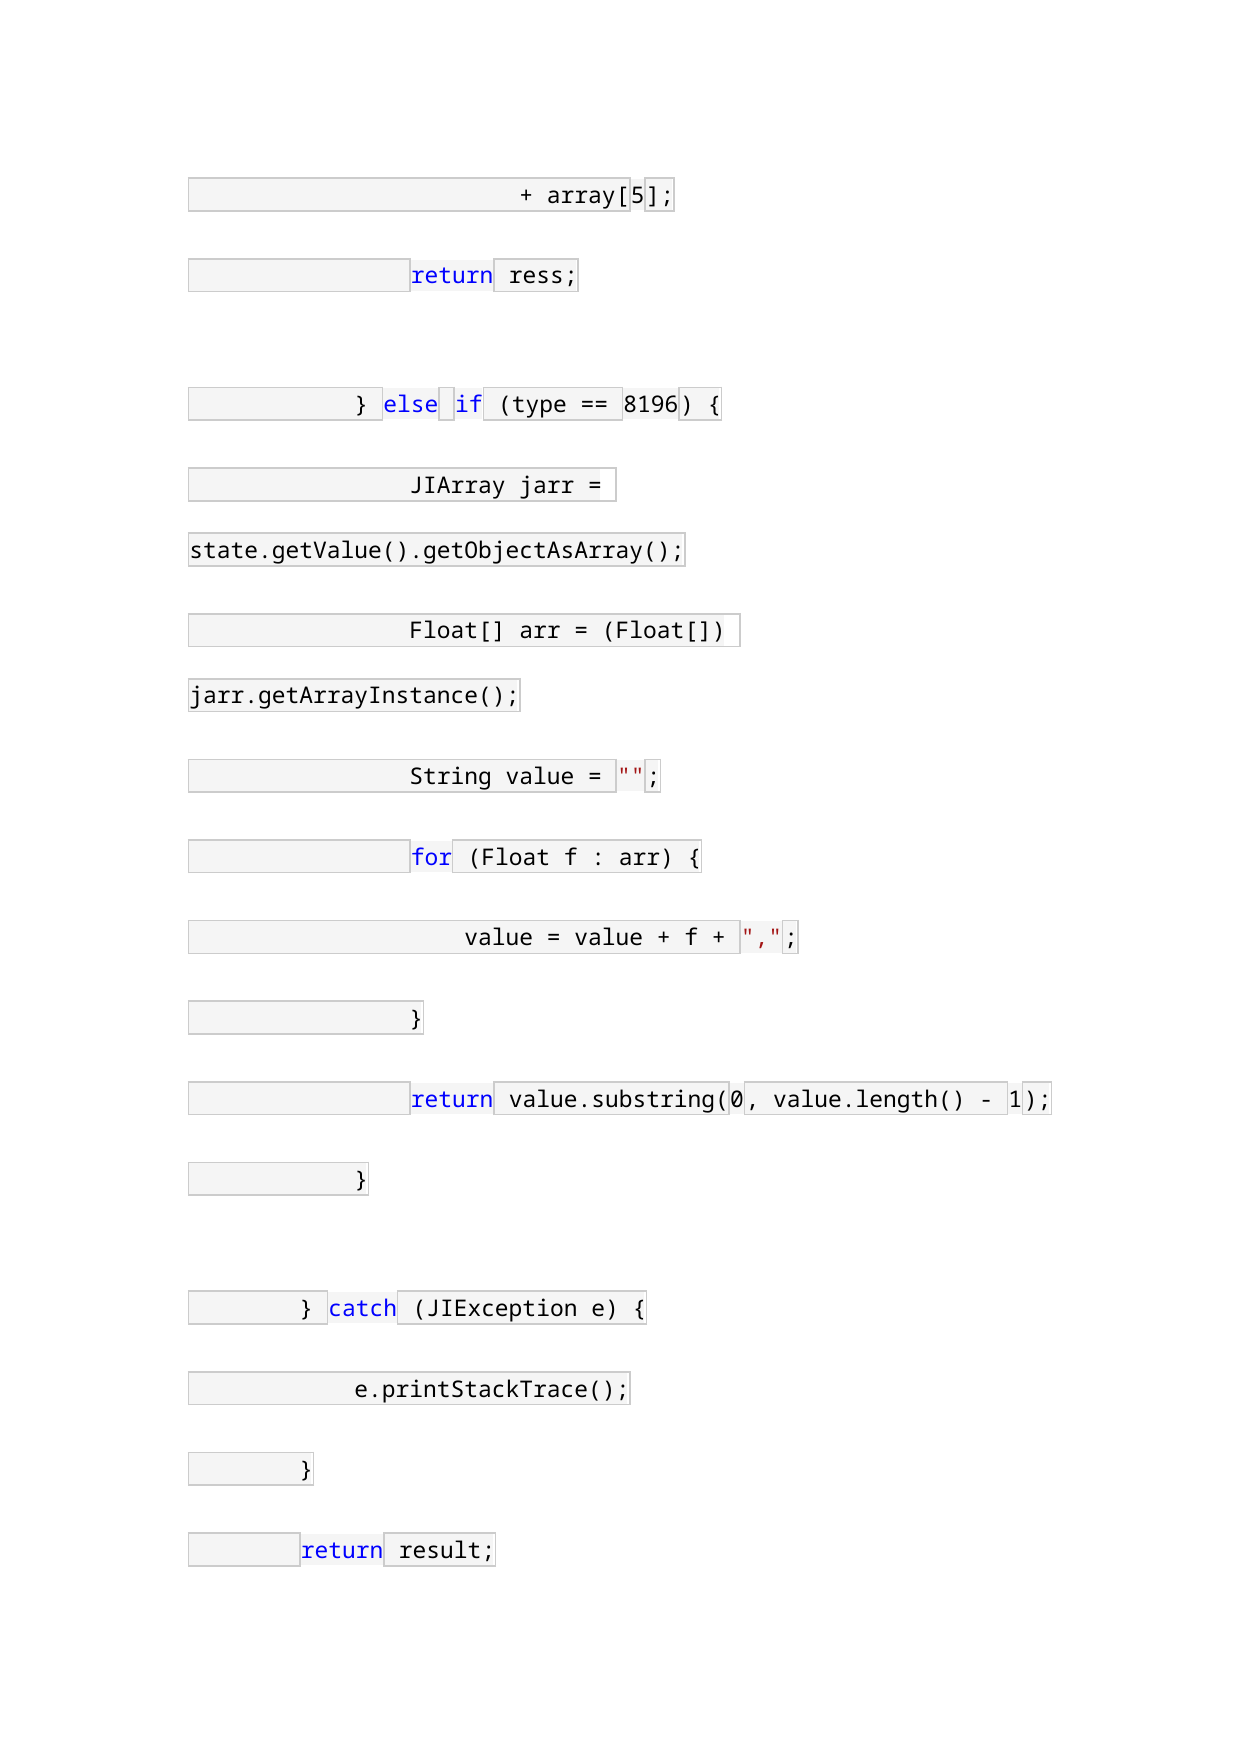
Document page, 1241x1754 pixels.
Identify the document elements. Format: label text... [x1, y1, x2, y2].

text + array[5]; [187, 162, 1053, 227]
text return result; [187, 1517, 1053, 1582]
text } [187, 985, 1053, 1050]
text value = value + f + ","; [187, 904, 1053, 969]
text } [187, 1146, 1053, 1211]
text JIArray jarr = state.getValue().getObjectAsArray(); [187, 452, 1053, 582]
text } [187, 1436, 1053, 1501]
text for (Float f : arr) { [187, 824, 1053, 889]
text } catch (JIException e) { [187, 1275, 1053, 1340]
text } else if (type == 8196) { [187, 371, 1053, 436]
text Float[] arr = (Float[]) jarr.getArrayInstance(); [187, 598, 1053, 728]
text return ress; [187, 243, 1053, 308]
text e.printStackTrace(); [187, 1356, 1053, 1421]
text return value.substring(0, value.length() - 1); [187, 1066, 1053, 1114]
text String value = ""; [187, 743, 1053, 808]
text return value.substring(0, value.length() - 1); [187, 1082, 1053, 1131]
